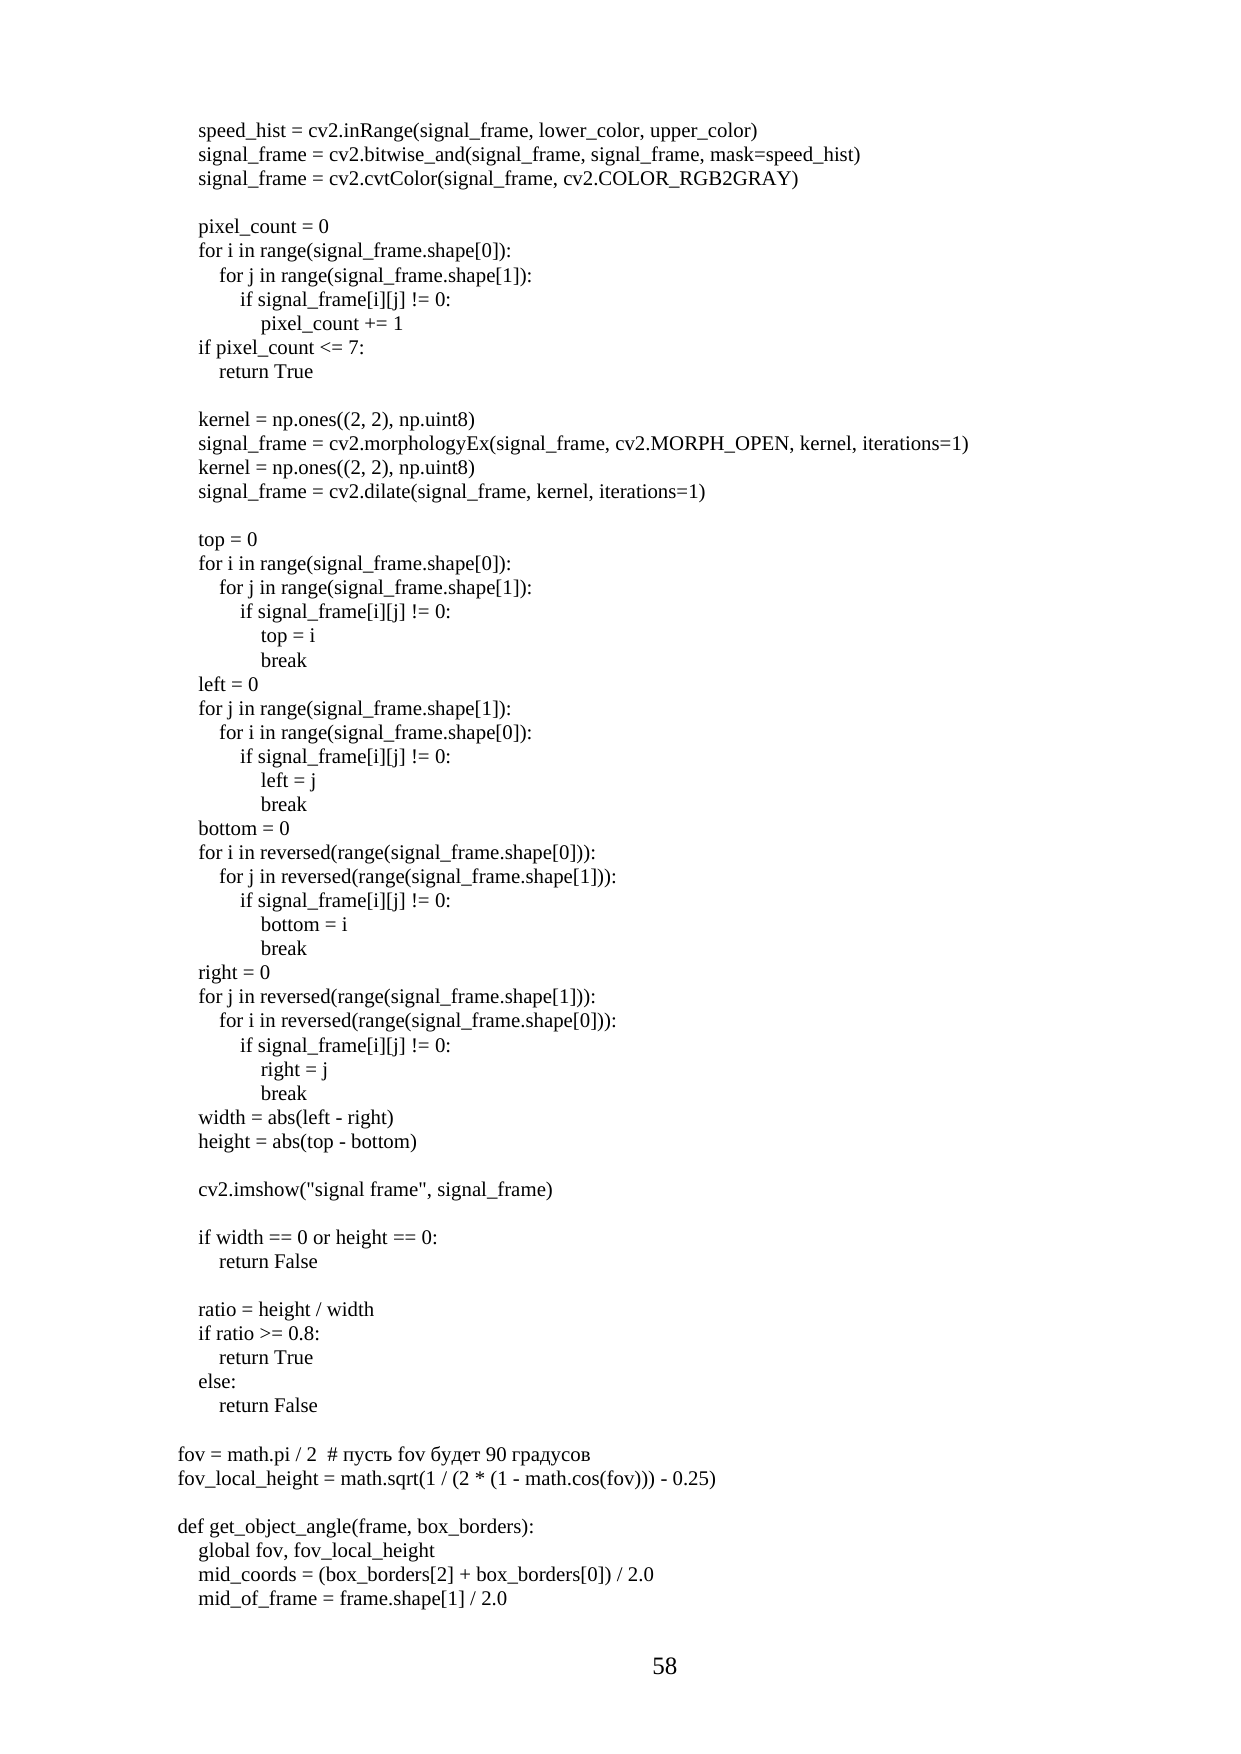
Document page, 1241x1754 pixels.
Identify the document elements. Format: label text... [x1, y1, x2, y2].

text left = j [177, 768, 1152, 792]
text kernel = np.ones((2, 2), np.uint8) [177, 407, 1152, 431]
text for i in range(signal_frame.shape[0]): [177, 720, 1152, 744]
text bottom = i [177, 912, 1152, 936]
text return False [177, 1393, 1152, 1417]
text return True [177, 359, 1152, 383]
text fov_local_height = math.sqrt(1 / (2 * (1 - math.cos(fov))) - 0.25) [177, 1466, 1152, 1490]
text ratio = height / width [177, 1297, 1152, 1321]
text if signal_frame[i][j] != 0: [177, 744, 1152, 768]
text speed_hist = cv2.inRange(signal_frame, lower_color, upper_color) [177, 118, 1152, 142]
text kernel = np.ones((2, 2), np.uint8) [177, 455, 1152, 479]
text left = 0 [177, 672, 1152, 696]
text break [177, 792, 1152, 816]
text for j in reversed(range(signal_frame.shape[1])): [177, 864, 1152, 888]
text global fov, fov_local_height [177, 1538, 1152, 1562]
text break [177, 1081, 1152, 1105]
text for i in reversed(range(signal_frame.shape[0])): [177, 840, 1152, 864]
text for j in range(signal_frame.shape[1]): [177, 262, 1152, 287]
text else: [177, 1369, 1152, 1393]
text pixel_count += 1 [177, 311, 1152, 335]
text top = i [177, 623, 1152, 647]
text fov = math.pi / 2 # пусть fov будет 90 градусов [177, 1442, 1152, 1466]
text right = j [177, 1057, 1152, 1081]
text break [177, 936, 1152, 960]
text if signal_frame[i][j] != 0: [177, 1032, 1152, 1057]
text pixel_count = 0 [177, 214, 1152, 238]
text for i in range(signal_frame.shape[0]): [177, 238, 1152, 262]
text return True [177, 1345, 1152, 1369]
text for j in reversed(range(signal_frame.shape[1])): [177, 984, 1152, 1008]
text if signal_frame[i][j] != 0: [177, 599, 1152, 623]
text def get_object_angle(frame, box_borders): [177, 1514, 1152, 1538]
text for j in range(signal_frame.shape[1]): [177, 696, 1152, 720]
text return False [177, 1249, 1152, 1273]
text width = abs(left - right) [177, 1105, 1152, 1129]
text for i in reversed(range(signal_frame.shape[0])): [177, 1008, 1152, 1032]
text top = 0 [177, 527, 1152, 551]
text mid_of_frame = frame.shape[1] / 2.0 [177, 1586, 1152, 1610]
text if signal_frame[i][j] != 0: [177, 888, 1152, 912]
text signal_frame = cv2.morphologyEx(signal_frame, cv2.MORPH_OPEN, kernel, iterations=1) [177, 431, 1152, 455]
text cv2.imshow("signal frame", signal_frame) [177, 1177, 1152, 1201]
text bottom = 0 [177, 816, 1152, 840]
text if pixel_count <= 7: [177, 335, 1152, 359]
text if ratio >= 0.8: [177, 1321, 1152, 1345]
text signal_frame = cv2.cvtColor(signal_frame, cv2.COLOR_RGB2GRAY) [177, 166, 1152, 190]
text break [177, 647, 1152, 672]
text signal_frame = cv2.dilate(signal_frame, kernel, iterations=1) [177, 479, 1152, 503]
text if width == 0 or height == 0: [177, 1225, 1152, 1249]
text signal_frame = cv2.bitwise_and(signal_frame, signal_frame, mask=speed_hist) [177, 142, 1152, 166]
text height = abs(top - bottom) [177, 1129, 1152, 1153]
text if signal_frame[i][j] != 0: [177, 287, 1152, 311]
text for j in range(signal_frame.shape[1]): [177, 575, 1152, 599]
text right = 0 [177, 960, 1152, 984]
text for i in range(signal_frame.shape[0]): [177, 551, 1152, 575]
text mid_coords = (box_borders[2] + box_borders[0]) / 2.0 [177, 1562, 1152, 1586]
